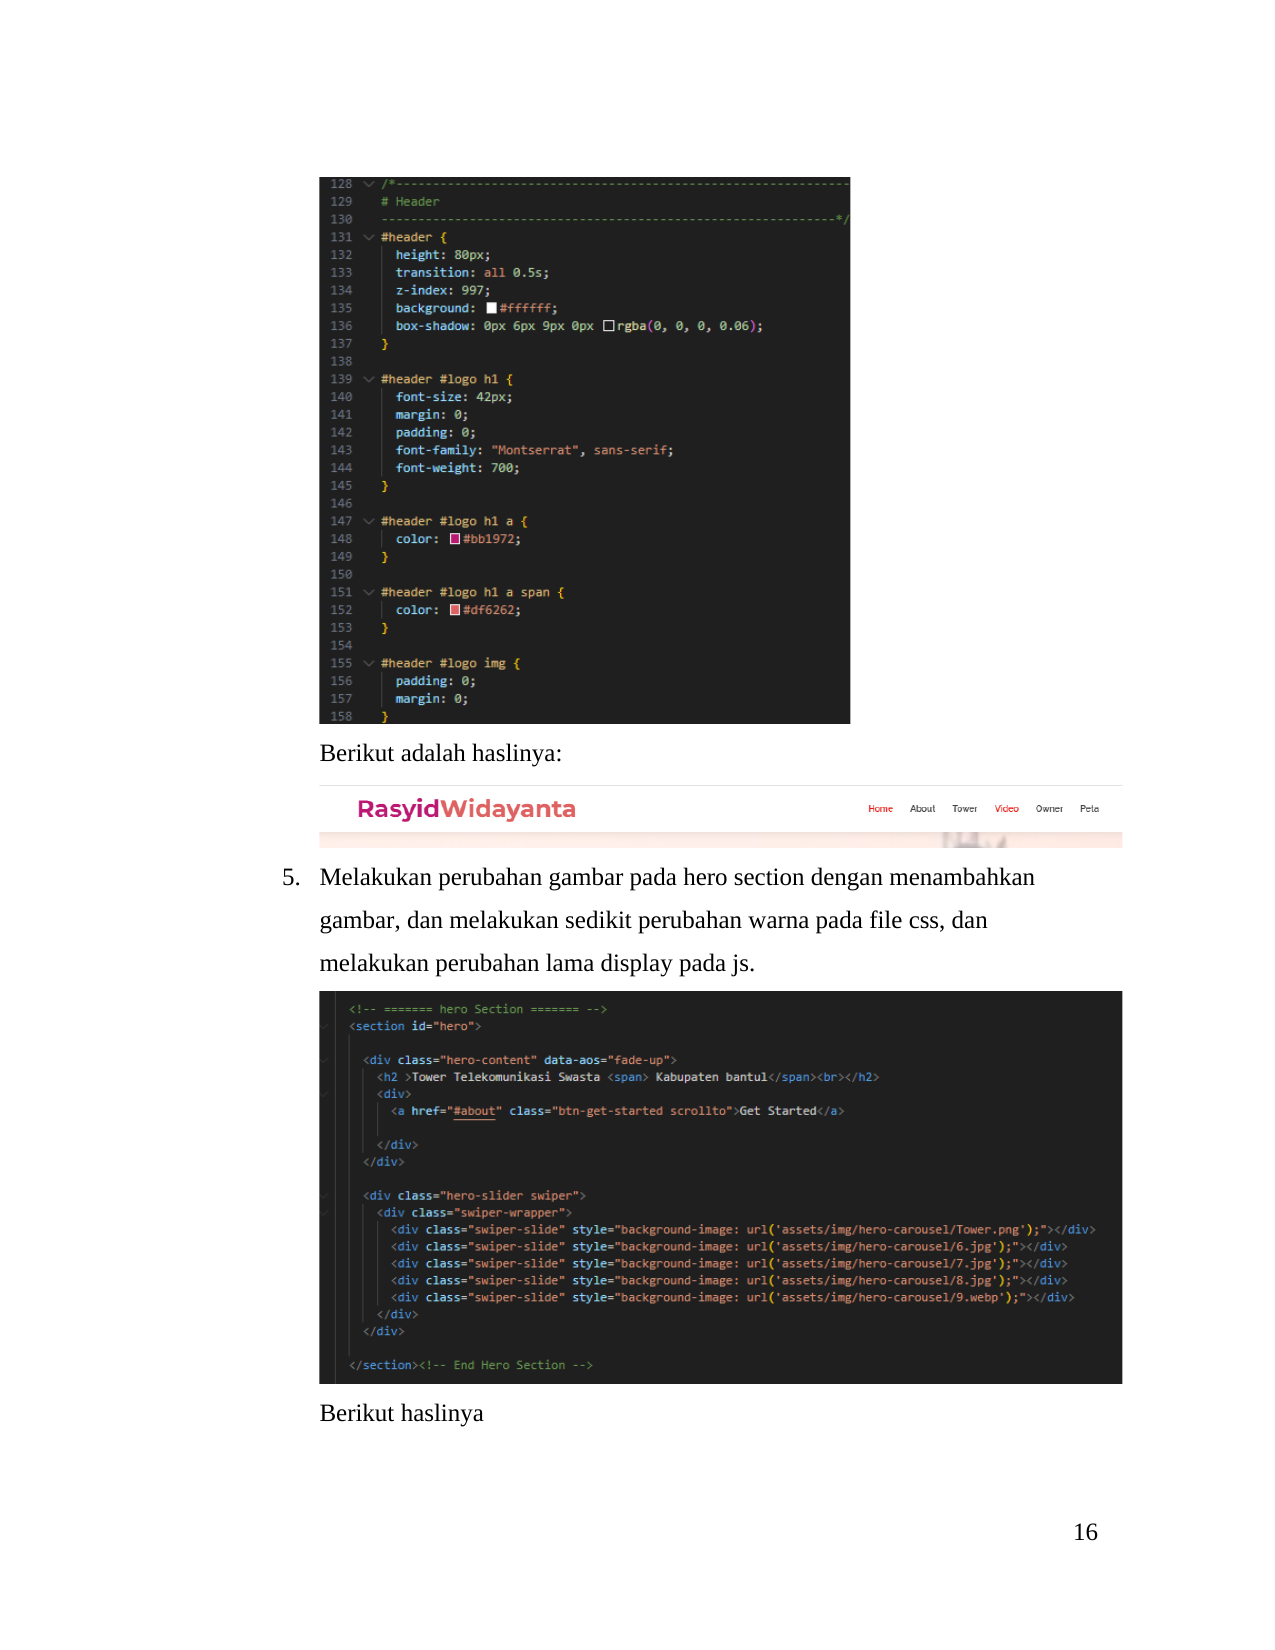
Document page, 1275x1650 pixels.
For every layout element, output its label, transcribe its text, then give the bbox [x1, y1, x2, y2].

picture [319, 177, 851, 724]
list Berikut adalah haslinya: [319, 738, 1098, 767]
list Melakukan perubahan gambar pada hero section dengan menambahkan gambar, dan melakukan sedikit perubahan warna pada file css, dan melakukan perubahan lama display pada js. [282, 862, 1098, 977]
picture [319, 991, 1123, 1384]
list Berikut haslinya [319, 1398, 1098, 1426]
picture [319, 781, 1123, 848]
